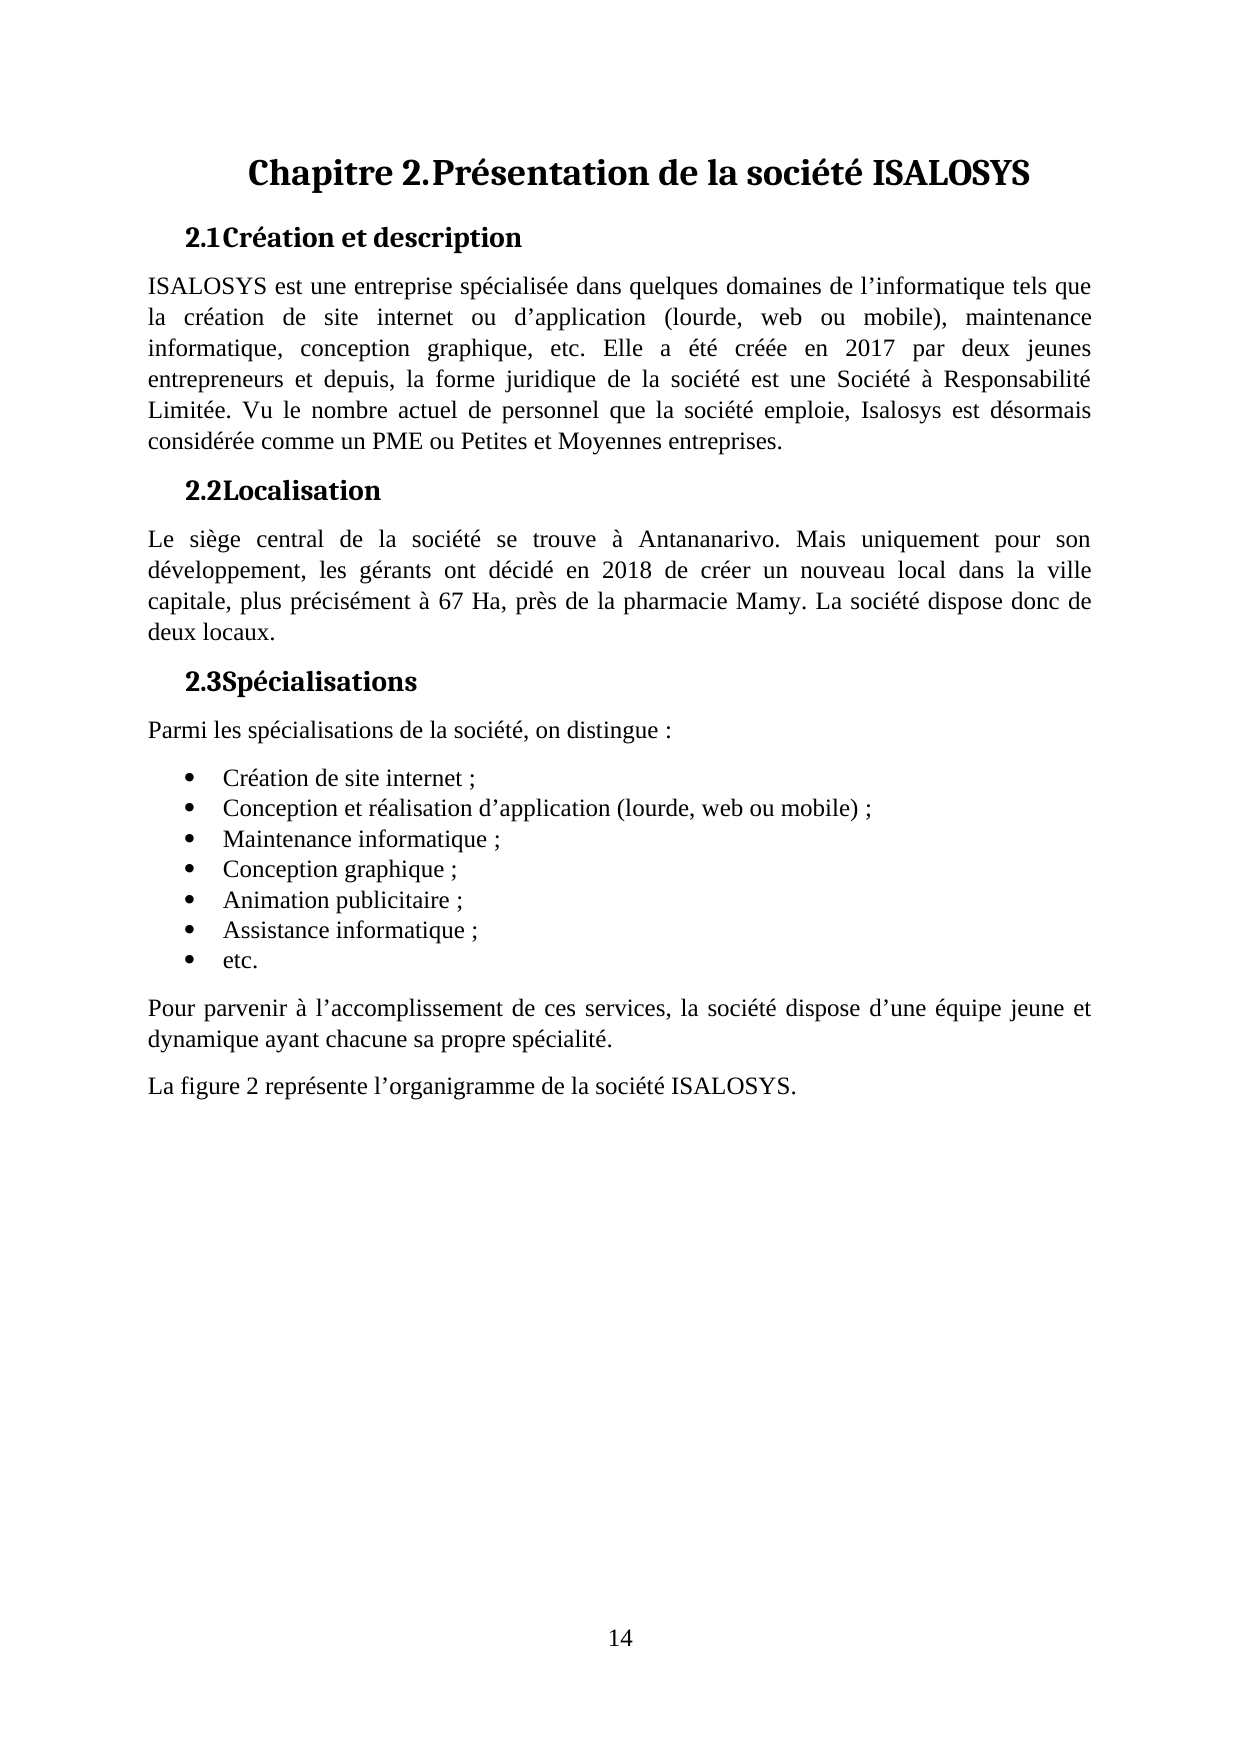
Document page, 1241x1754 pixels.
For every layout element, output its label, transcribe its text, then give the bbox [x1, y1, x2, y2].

text Le siège central de la société se trouve à Antananarivo. Mais uniquement pour son développement, les gérants ont décidé en 2018 de créer un nouveau local dans la ville capitale, plus précisément à 67 Ha, près de la pharmacie Mamy. La société dispose donc de deux locaux. [148, 524, 1092, 646]
list Conception et réalisation d’application (lourde, web ou mobile) ; [185, 793, 1092, 822]
list Maintenance informatique ; [185, 824, 1092, 853]
subtitle Présentation de la société ISALOSYS [185, 152, 1092, 195]
subtitle Localisation [185, 474, 1092, 507]
text Pour parvenir à l’accomplissement de ces services, la société dispose d’une équipe jeune et dynamique ayant chacune sa propre spécialité. [148, 993, 1092, 1052]
list etc. [185, 946, 1092, 974]
list Assistance informatique ; [185, 915, 1092, 944]
text Parmi les spécialisations de la société, on distingue : [148, 715, 1092, 744]
list Animation publicitaire ; [185, 885, 1092, 913]
text La figure 2 représente l’organigramme de la société ISALOSYS. [148, 1071, 1092, 1100]
text ISALOSYS est une entreprise spécialisée dans quelques domaines de l’informatique tels que la création de site internet ou d’application (lourde, web ou mobile), maintenance informatique, conception graphique, etc. Elle a été créée en 2017 par deux jeunes entrepreneurs et depuis, la forme juridique de la société est une Société à Responsabilité Limitée. Vu le nombre actuel de personnel que la société emploie, Isalosys est désormais considérée comme un PME ou Petites et Moyennes entreprises. [148, 271, 1092, 455]
subtitle Création et description [185, 221, 1092, 254]
list Création de site internet ; [185, 763, 1092, 792]
subtitle Spécialisations [185, 665, 1092, 699]
list Conception graphique ; [185, 854, 1092, 883]
